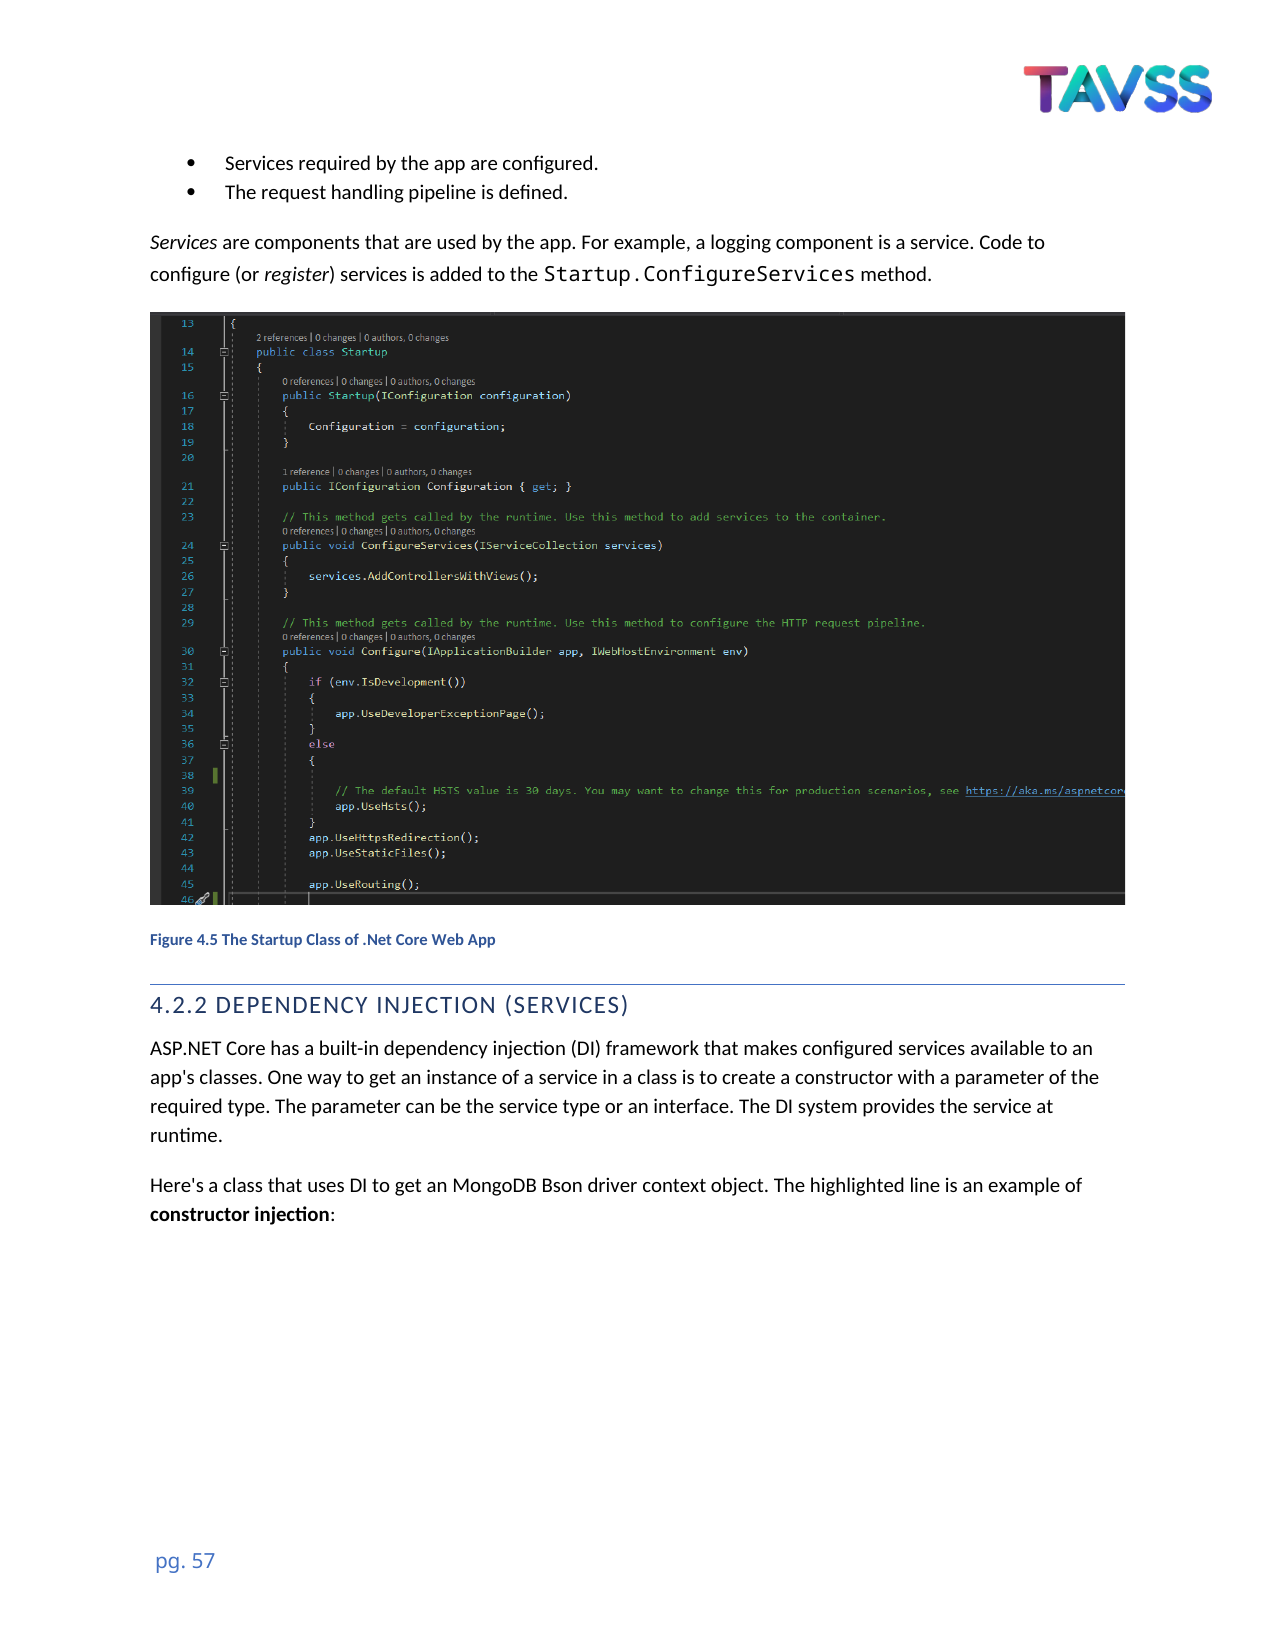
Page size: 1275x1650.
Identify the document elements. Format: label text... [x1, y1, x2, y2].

list The request handling pipeline is defined. [187, 179, 1125, 204]
picture [1002, 41, 1236, 135]
text ASP.NET Core has a built-in dependency injection (DI) framework that makes configured services available to an app's classes. One way to get an instance of a service in a class is to create a constructor with a parameter of the required type. The parameter can be the service type or an interface. The DI system provides the service at runtime. [150, 1035, 1125, 1148]
text Figure 4.5 The Startup Class of .Net Core Web App [150, 929, 1125, 949]
picture [150, 312, 1125, 905]
subtitle 4.2.2 Dependency injection (services) [150, 985, 1125, 1020]
text Services are components that are used by the app. For example, a logging component is a service. Code to configure (or register) services is added to the Startup.ConfigureServices method. [150, 229, 1125, 287]
text Here's a class that uses DI to get an MongoDB Bson driver context object. The highlighted line is an example of constructor injection: [150, 1172, 1125, 1227]
list Services required by the app are configured. [187, 150, 1125, 175]
